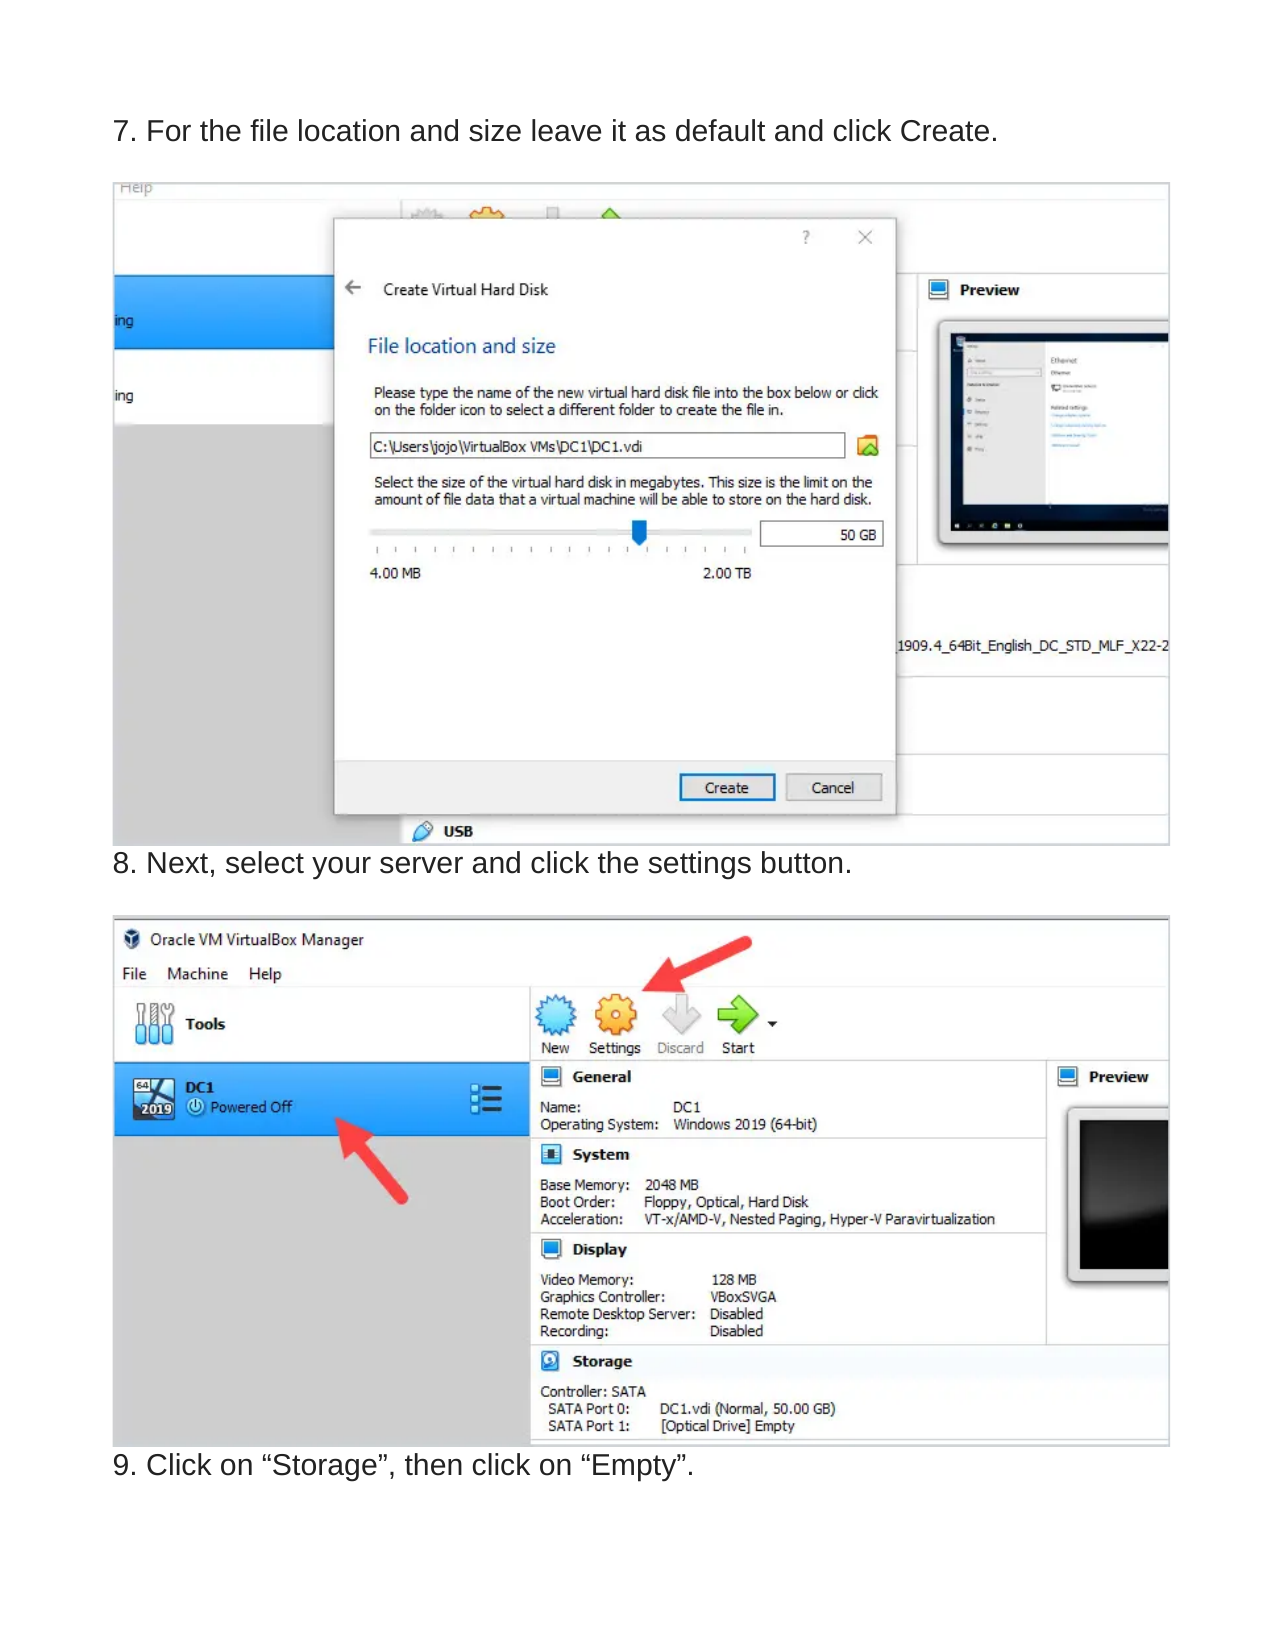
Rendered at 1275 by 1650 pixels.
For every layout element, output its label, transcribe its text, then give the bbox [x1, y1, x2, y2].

text 8. Next, select your server and click the settings button. [112, 846, 1170, 880]
picture [112, 915, 1171, 1447]
picture [112, 182, 1171, 846]
text 9. Click on “Storage”, then click on “Empty”. [112, 1447, 1170, 1481]
text 7. For the file location and size leave it as default and click Create. [112, 112, 1170, 147]
